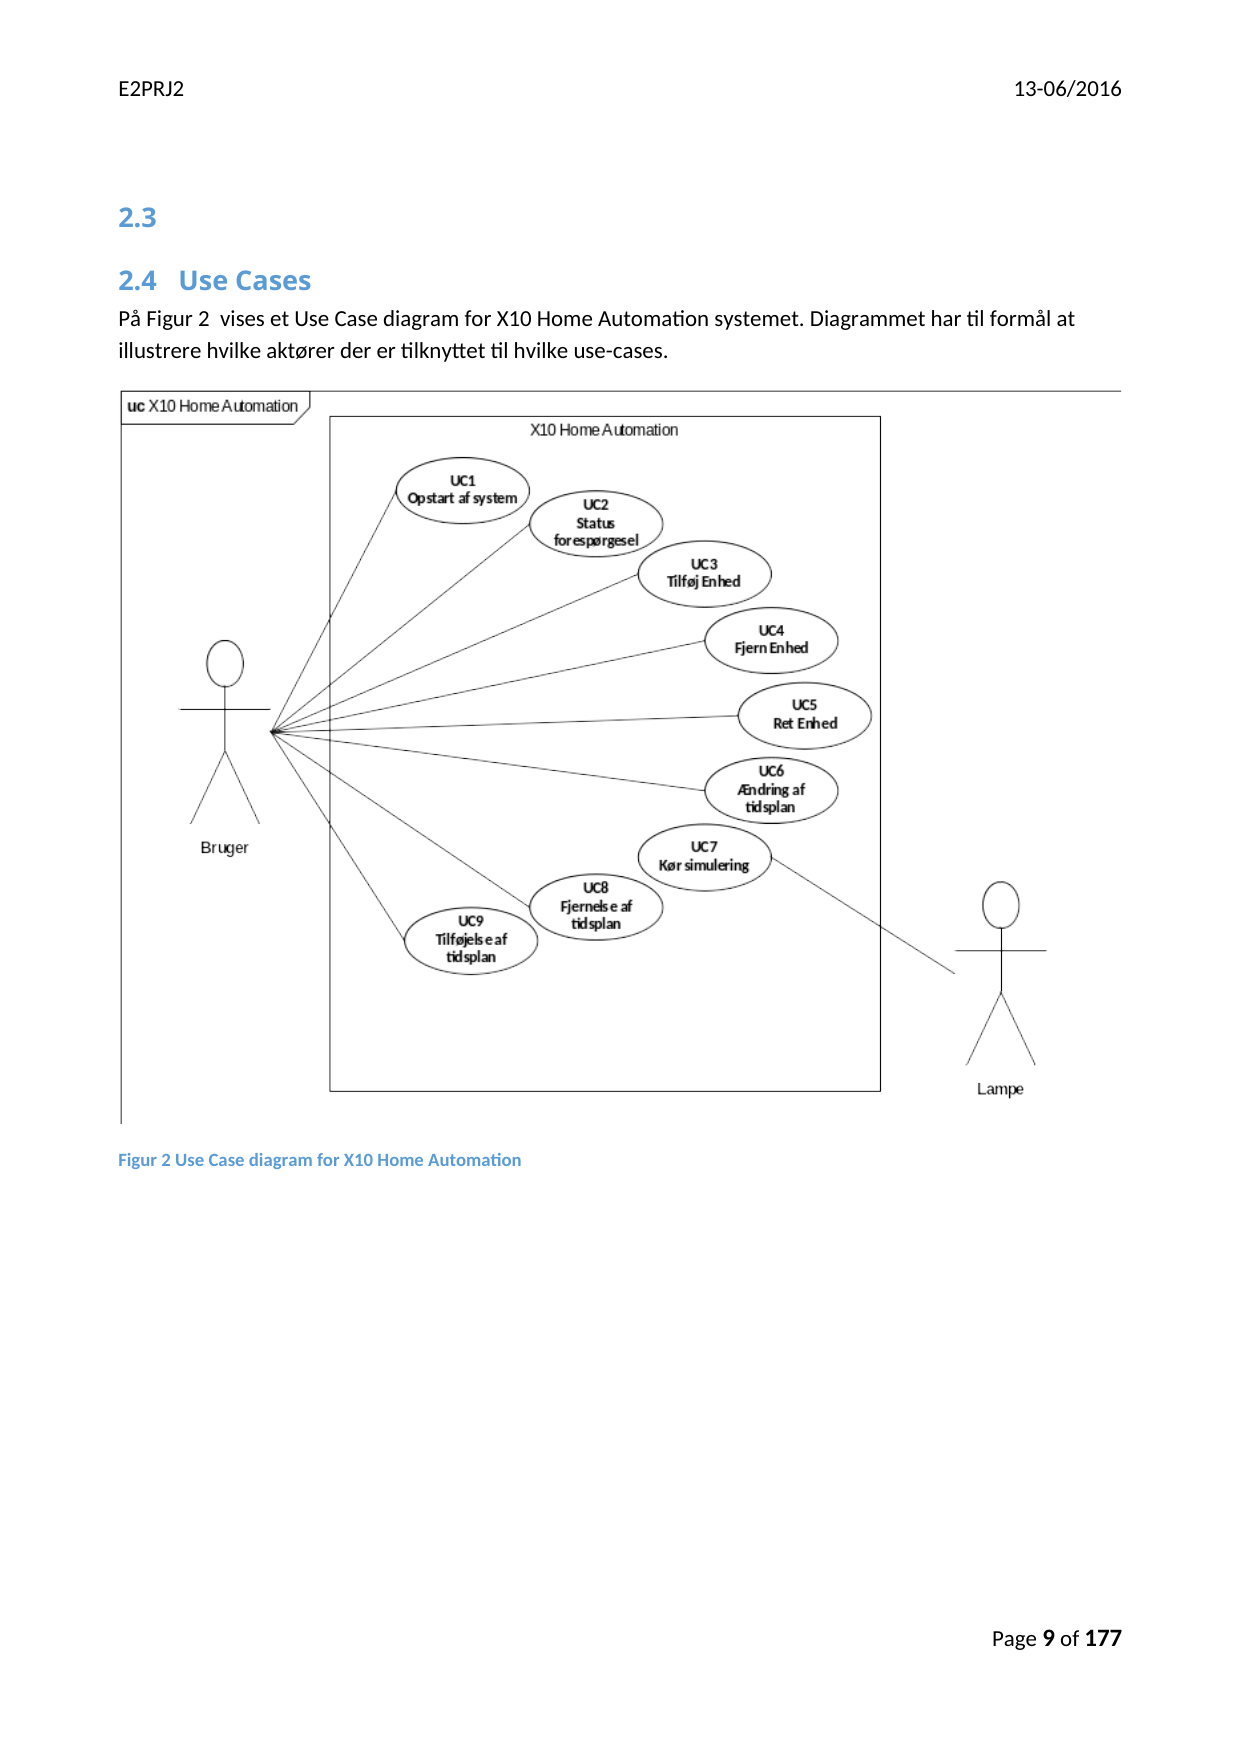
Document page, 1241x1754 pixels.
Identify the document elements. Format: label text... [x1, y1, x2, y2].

subtitle Use Cases [118, 261, 1122, 298]
text Figur 2 Use Case diagram for X10 Home Automation [118, 1148, 1122, 1171]
text På Figur 2 vises et Use Case diagram for X10 Home Automation systemet. Diagrammet har til formål at illustrere hvilke aktører der er tilknyttet til hvilke use-cases. [118, 304, 1122, 364]
